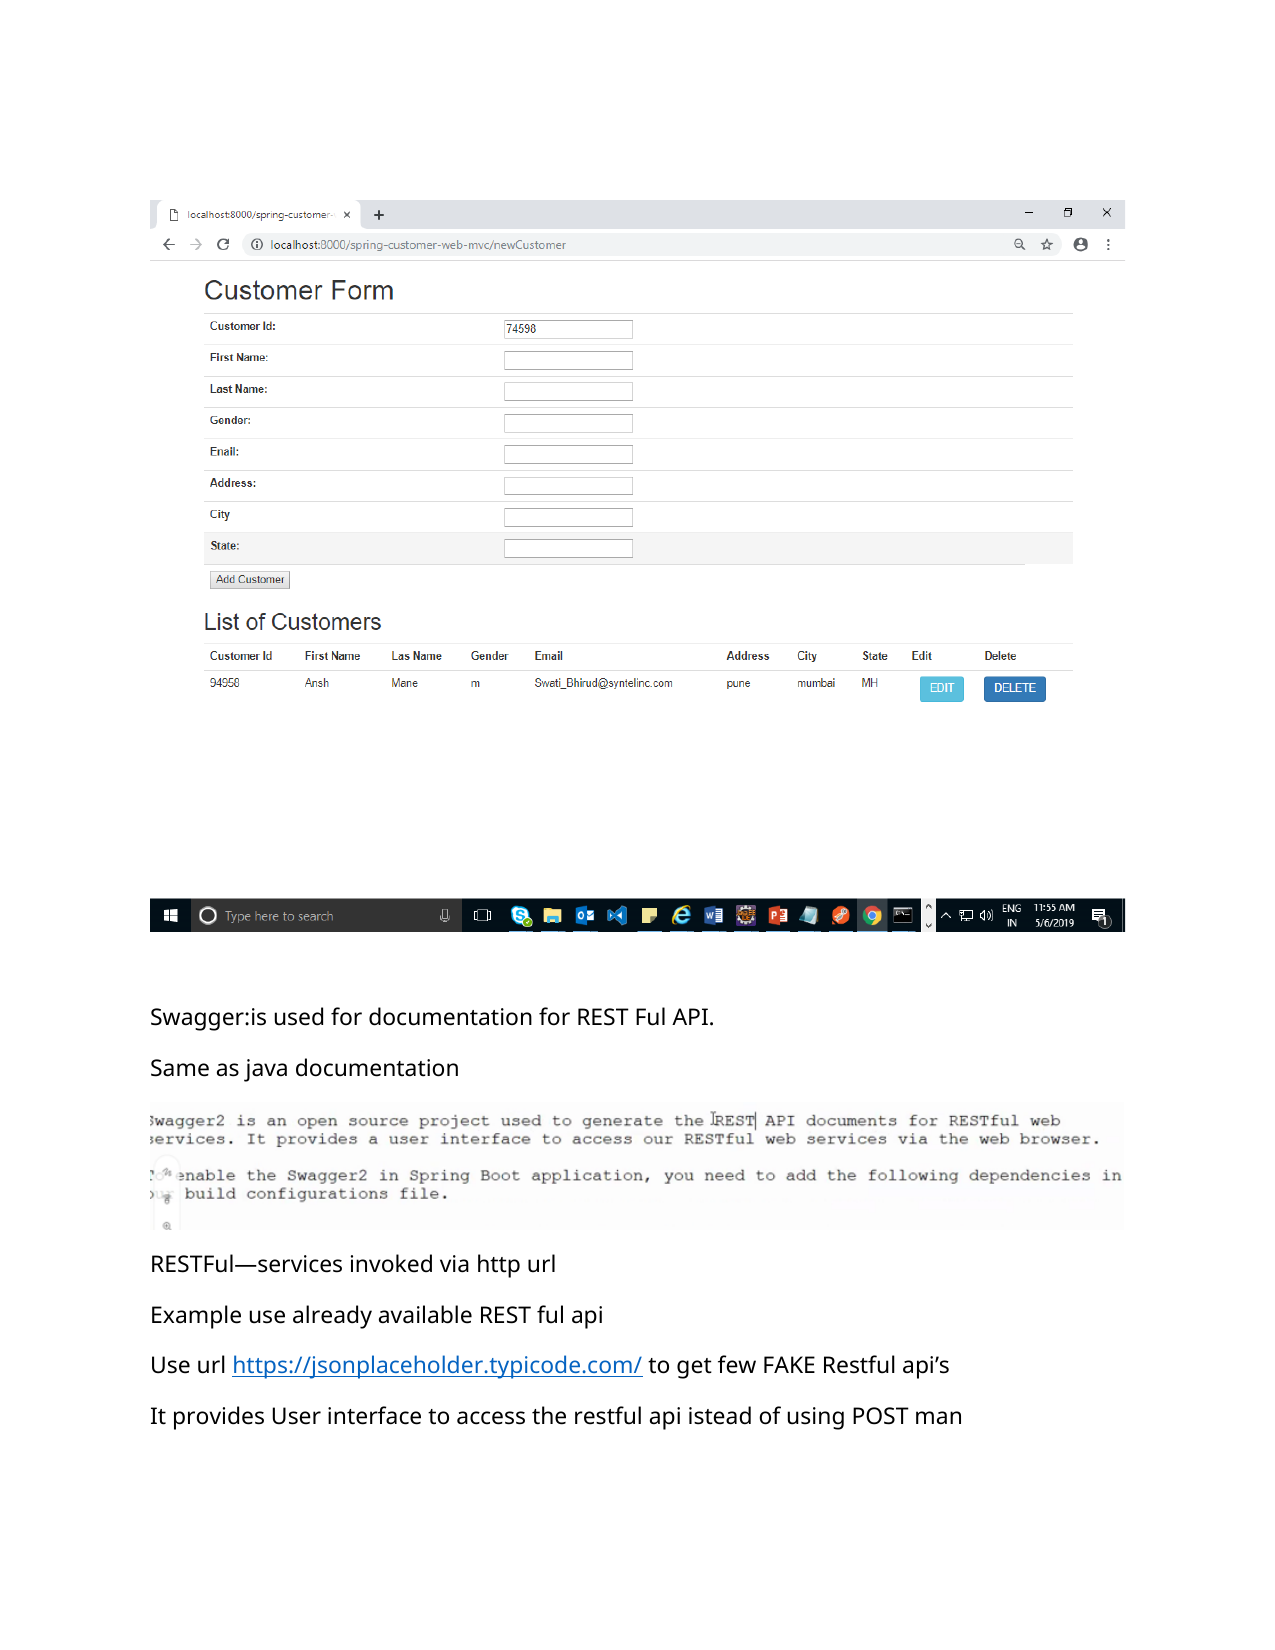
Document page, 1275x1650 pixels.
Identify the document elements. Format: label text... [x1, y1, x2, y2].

text Swagger:is used for documentation for REST Ful API. [150, 1001, 1125, 1032]
text RESTFul—services invoked via http url [150, 1248, 1125, 1279]
text Same as java documentation [150, 1052, 1125, 1083]
text Use url https://jsonplaceholder.typicode.com/ to get few FAKE Restful api’s [150, 1349, 1125, 1380]
text Example use already available REST ful api [150, 1299, 1125, 1330]
text It provides User interface to access the restful api istead of using POST man [150, 1399, 1125, 1431]
picture [150, 200, 1125, 932]
picture [150, 1102, 1124, 1230]
